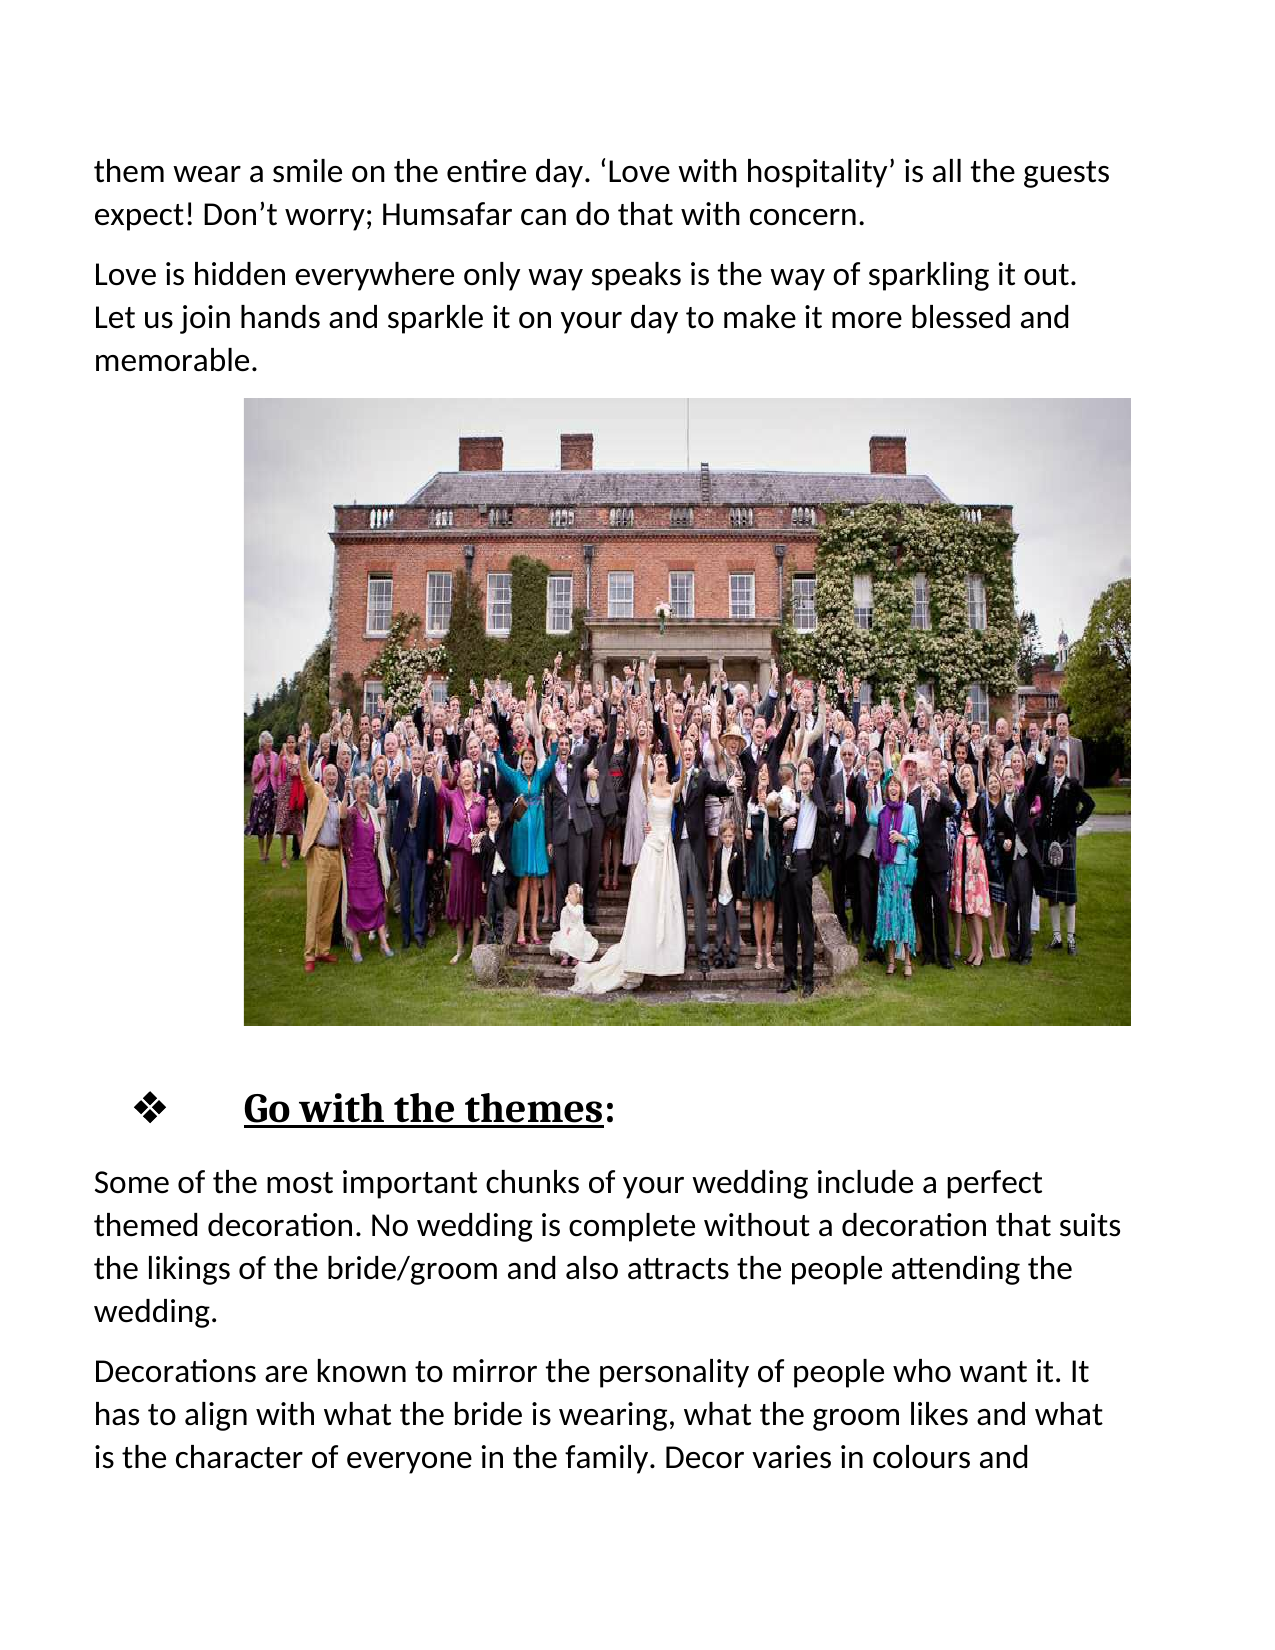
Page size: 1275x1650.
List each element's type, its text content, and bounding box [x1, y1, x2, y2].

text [94, 150, 1125, 234]
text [94, 1350, 1125, 1477]
list Go with the themes: [131, 1085, 1125, 1133]
text Some of the most important chunks of your wedding include a perfect themed decoration. No wedding is complete without a decoration that suits the likings of the bride/groom and also attracts the people attending the wedding. [94, 1161, 1125, 1331]
text Love is hidden everywhere only way speaks is the way of sparkling it out. Let us join hands and sparkle it on your day to make it more blessed and memorable. [94, 253, 1125, 380]
picture [243, 398, 1131, 1026]
